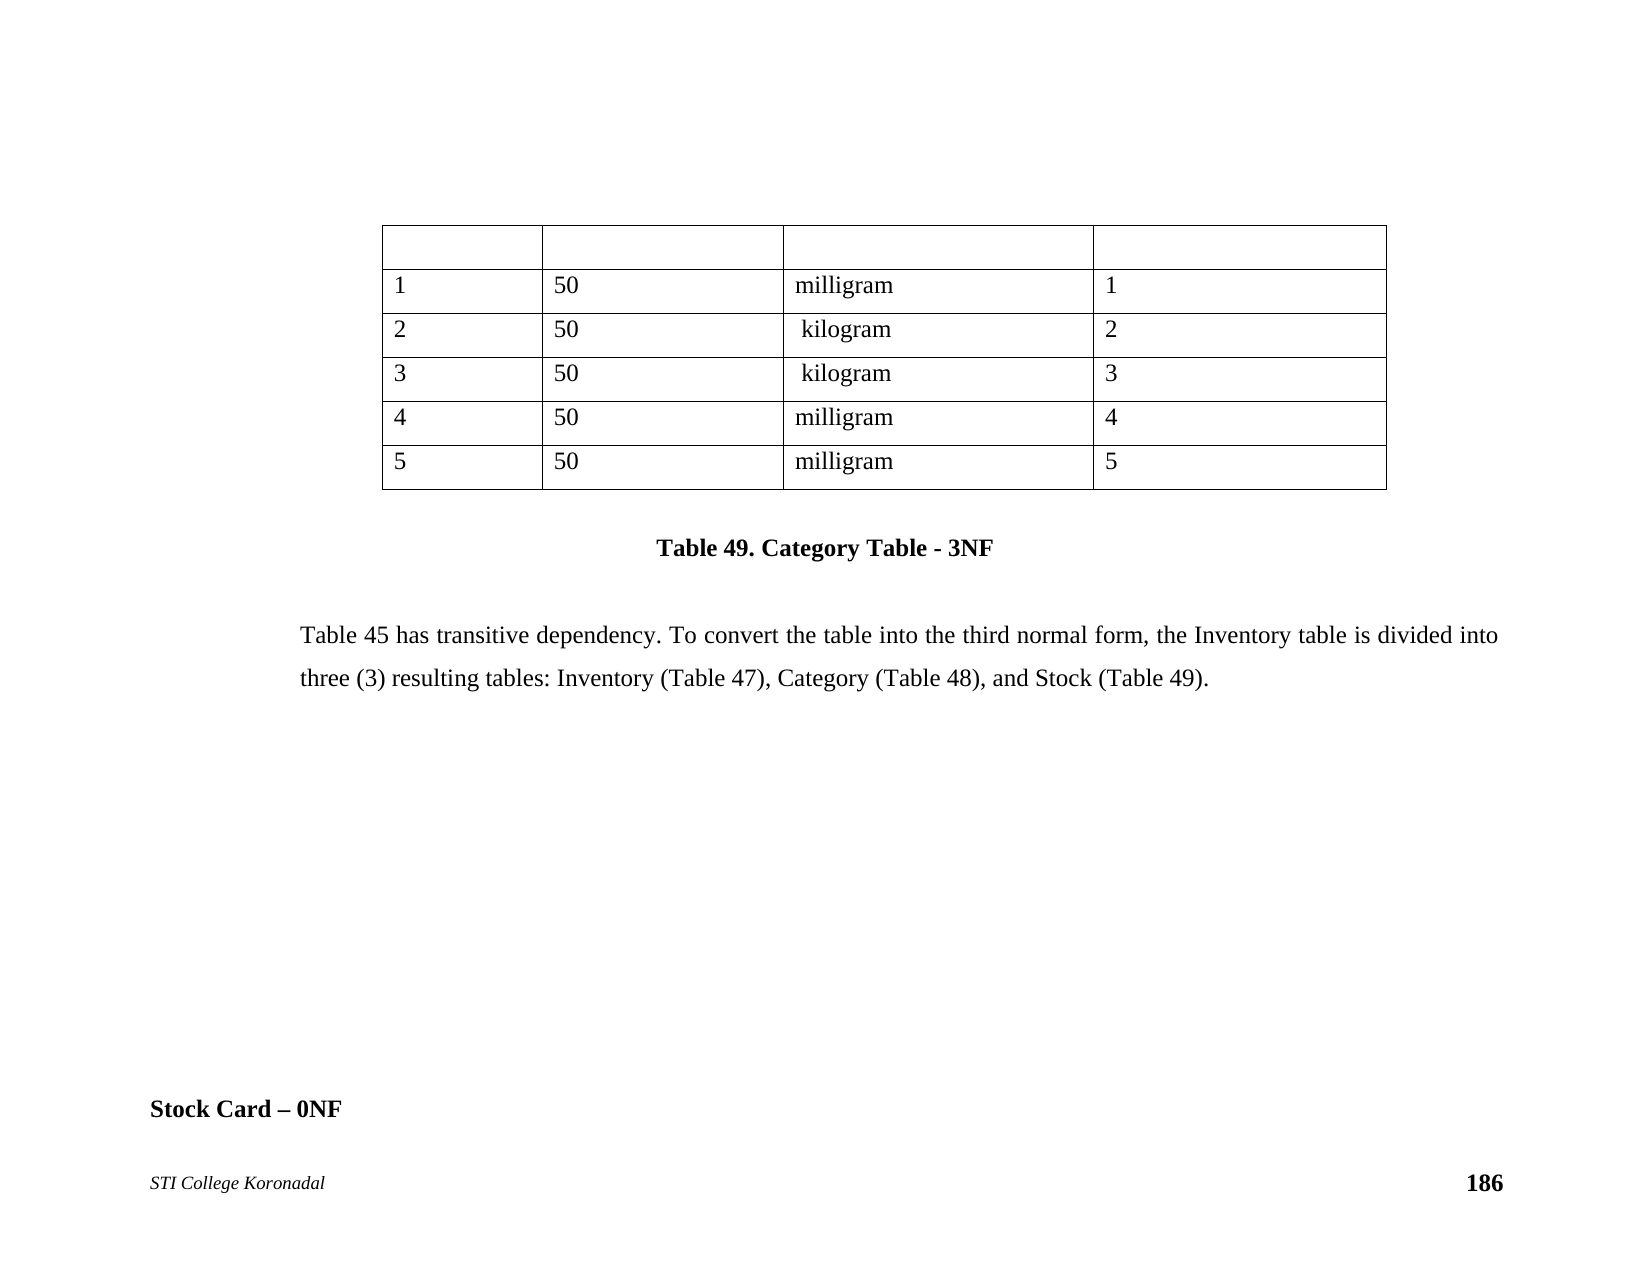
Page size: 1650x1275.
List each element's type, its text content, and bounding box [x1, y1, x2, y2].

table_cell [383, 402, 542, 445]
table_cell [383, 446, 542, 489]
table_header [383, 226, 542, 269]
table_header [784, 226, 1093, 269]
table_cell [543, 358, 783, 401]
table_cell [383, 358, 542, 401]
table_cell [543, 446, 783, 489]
text Stock Card – 0NF [150, 1094, 1500, 1123]
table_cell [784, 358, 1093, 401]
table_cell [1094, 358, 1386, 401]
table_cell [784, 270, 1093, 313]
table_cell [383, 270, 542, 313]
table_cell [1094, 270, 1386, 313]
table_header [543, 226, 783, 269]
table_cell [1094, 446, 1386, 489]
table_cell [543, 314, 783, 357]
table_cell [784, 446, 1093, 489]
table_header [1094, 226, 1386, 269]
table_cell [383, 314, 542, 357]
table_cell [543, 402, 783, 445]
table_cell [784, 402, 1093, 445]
text Table 45 has transitive dependency. To convert the table into the third normal form, the Inventory table is divided into three (3) resulting tables: Inventory (Table 47), Category (Table 48), and Stock (Table 49). [300, 620, 1500, 692]
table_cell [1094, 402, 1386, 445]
text Table 49. Category Table - 3NF [150, 533, 1500, 562]
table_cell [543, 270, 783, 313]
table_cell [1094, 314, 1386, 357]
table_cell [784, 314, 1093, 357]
